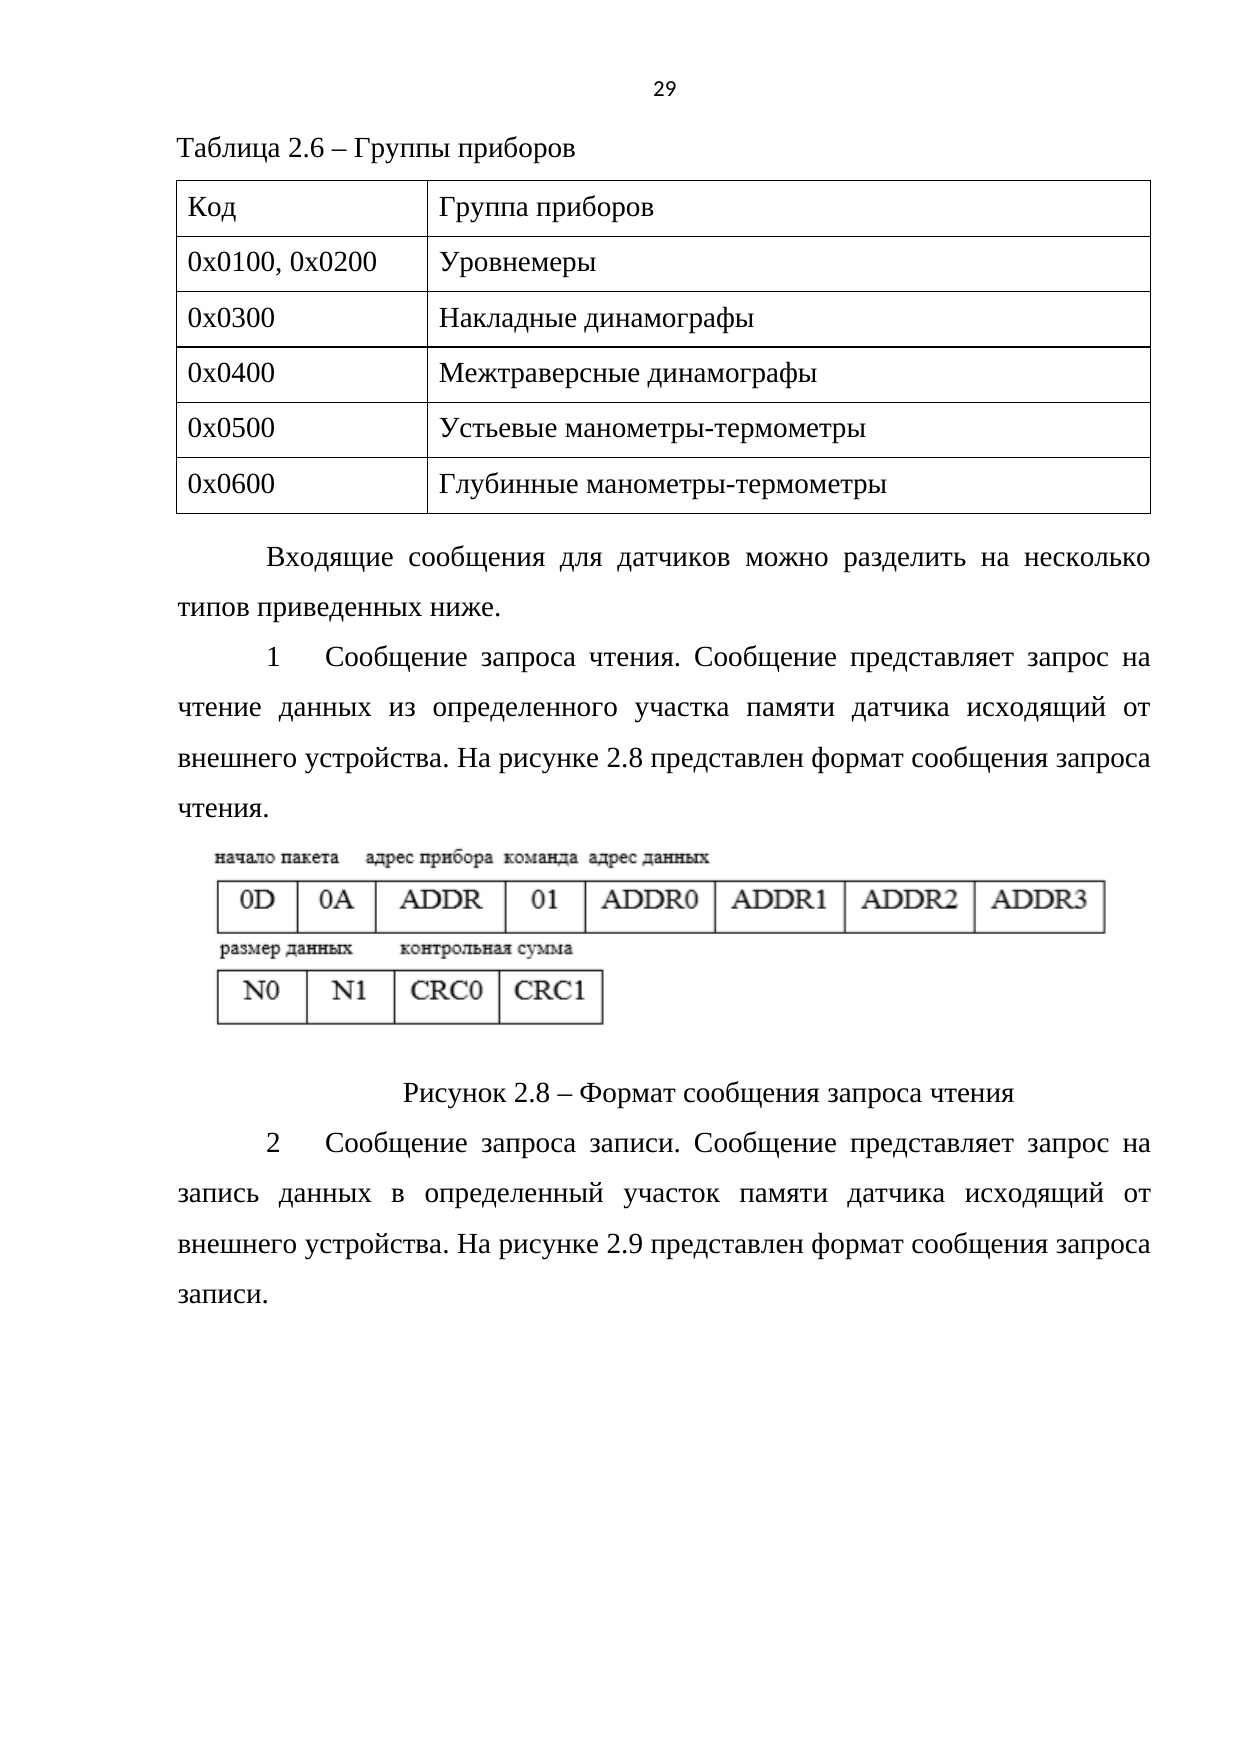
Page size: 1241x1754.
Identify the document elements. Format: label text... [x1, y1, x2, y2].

table_cell 0x0100, 0x0200 [177, 237, 427, 291]
table_cell 0x0500 [177, 403, 427, 457]
table_cell 0x0600 [177, 458, 427, 513]
list Рисунок 2.8 – Формат сообщения запроса чтения [177, 1075, 1152, 1108]
table_cell 0x0300 [177, 292, 427, 346]
table_cell 0x0400 [177, 348, 427, 402]
table_header Код [177, 181, 427, 236]
table_cell Накладные динамографы [428, 292, 1150, 346]
table_header Группа приборов [428, 181, 1150, 236]
table_cell Уровнемеры [428, 237, 1150, 291]
list Сообщение запроса записи. Сообщение представляет запрос на запись данных в определенный участок памяти датчика исходящий от внешнего устройства. На рисунке 2.9 представлен формат сообщения запроса записи. [177, 1125, 1152, 1309]
text Таблица 2.6 – Группы приборов [176, 130, 1152, 163]
table_cell Устьевые манометры-термометры [428, 403, 1150, 457]
table_cell Глубинные манометры-термометры [428, 458, 1150, 513]
table_cell Межтраверсные динамографы [428, 348, 1150, 402]
picture [208, 840, 1120, 1061]
text Входящие сообщения для датчиков можно разделить на несколько типов приведенных ниже. [177, 539, 1152, 622]
list Сообщение запроса чтения. Сообщение представляет запрос на чтение данных из определенного участка памяти датчика исходящий от внешнего устройства. На рисунке 2.8 представлен формат сообщения запроса чтения. [177, 639, 1152, 824]
